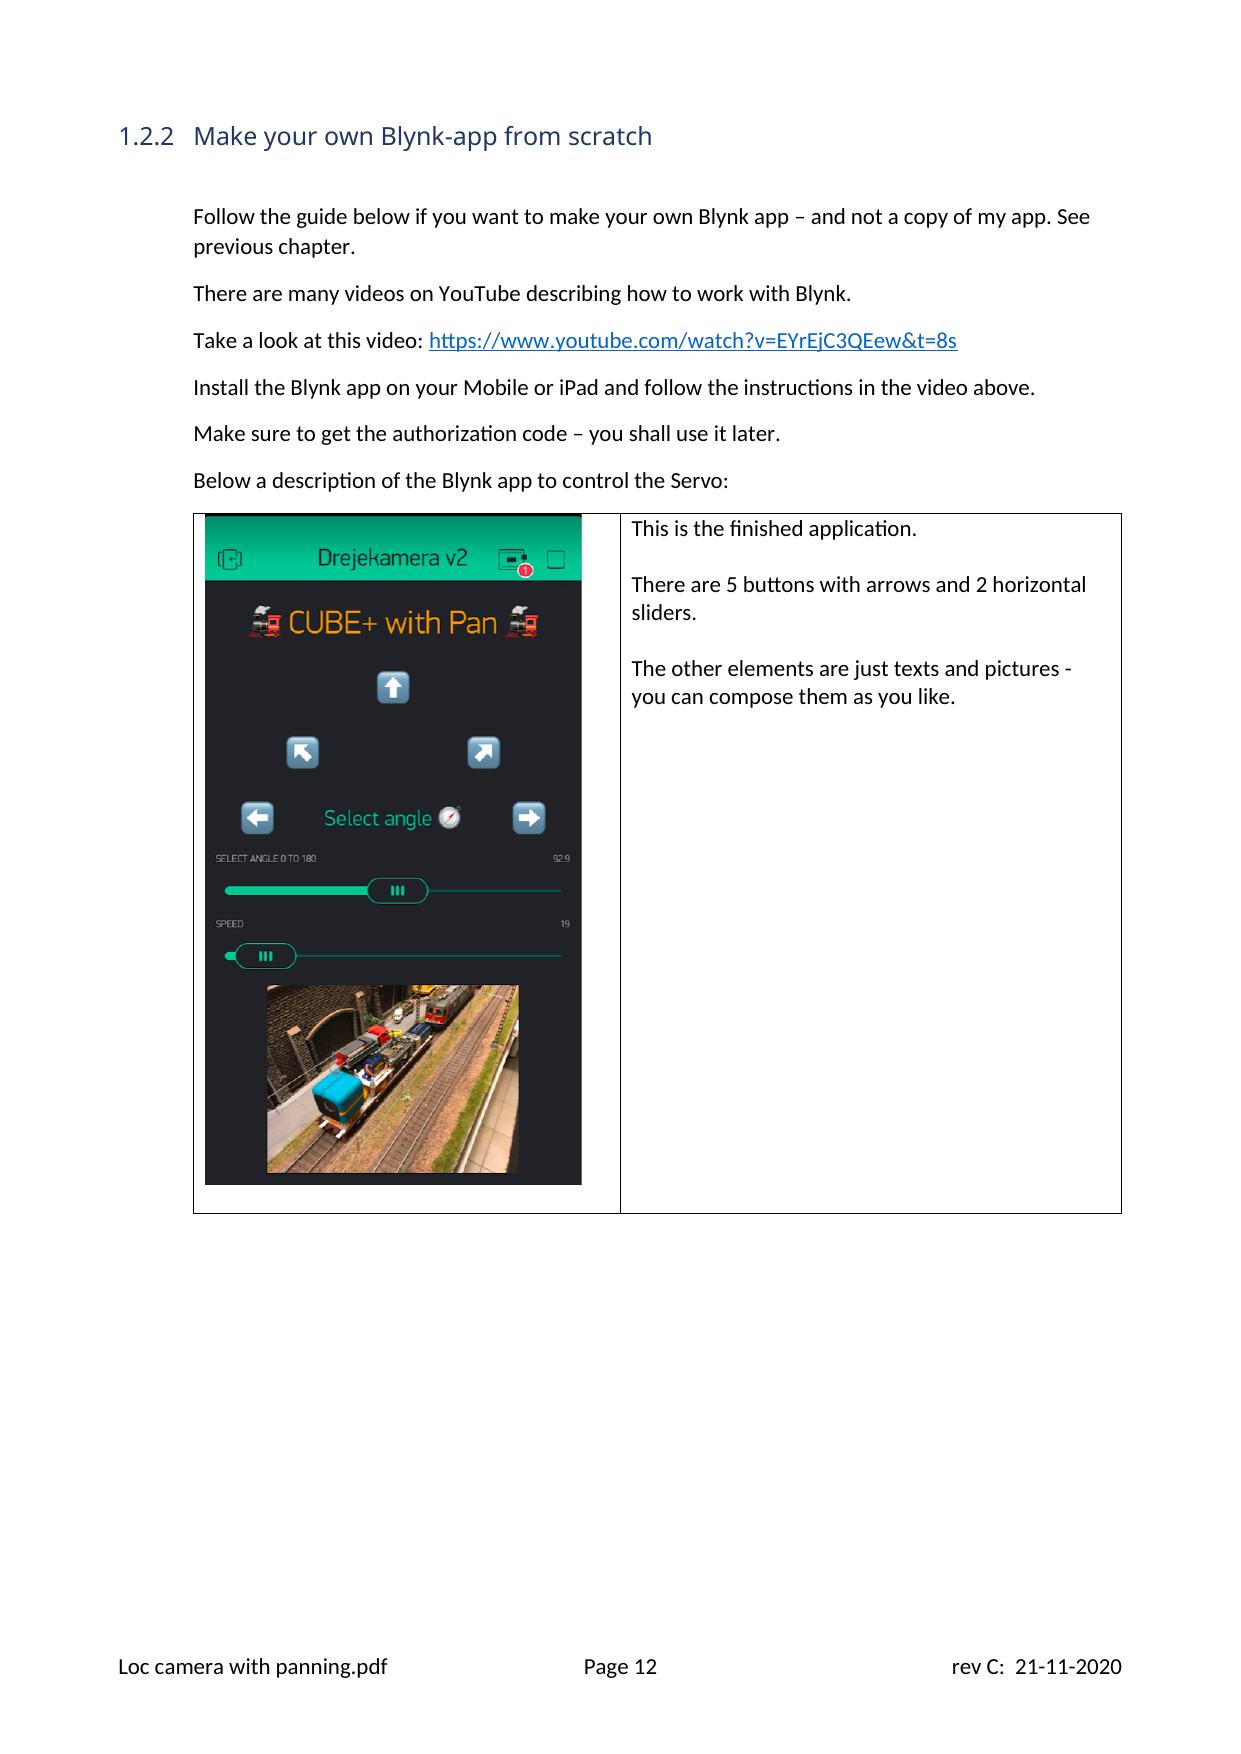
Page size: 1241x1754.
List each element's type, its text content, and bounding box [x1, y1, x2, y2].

text There are many videos on YouTube describing how to work with Blynk. [193, 279, 1122, 307]
text Make sure to get the authorization code – you shall use it later. [193, 419, 1122, 448]
text Below a description of the Blynk app to control the Servo: [193, 466, 1122, 494]
text Take a look at this video: https://www.youtube.com/watch?v=EYrEjC3QEew&t=8s [193, 326, 1122, 354]
table_header This is the finished application. There are 5 buttons with arrows and 2 horizontal sliders. The other elements are just texts and pictures - you can compose them as you like. [621, 514, 1121, 1212]
picture [205, 514, 582, 1185]
table_header [194, 514, 620, 1212]
subtitle Make your own Blynk-app from scratch [118, 118, 1122, 152]
text Follow the guide below if you want to make your own Blynk app – and not a copy of my app. See previous chapter. [193, 202, 1122, 260]
text Install the Blynk app on your Mobile or iPad and follow the instructions in the video above. [193, 373, 1122, 401]
